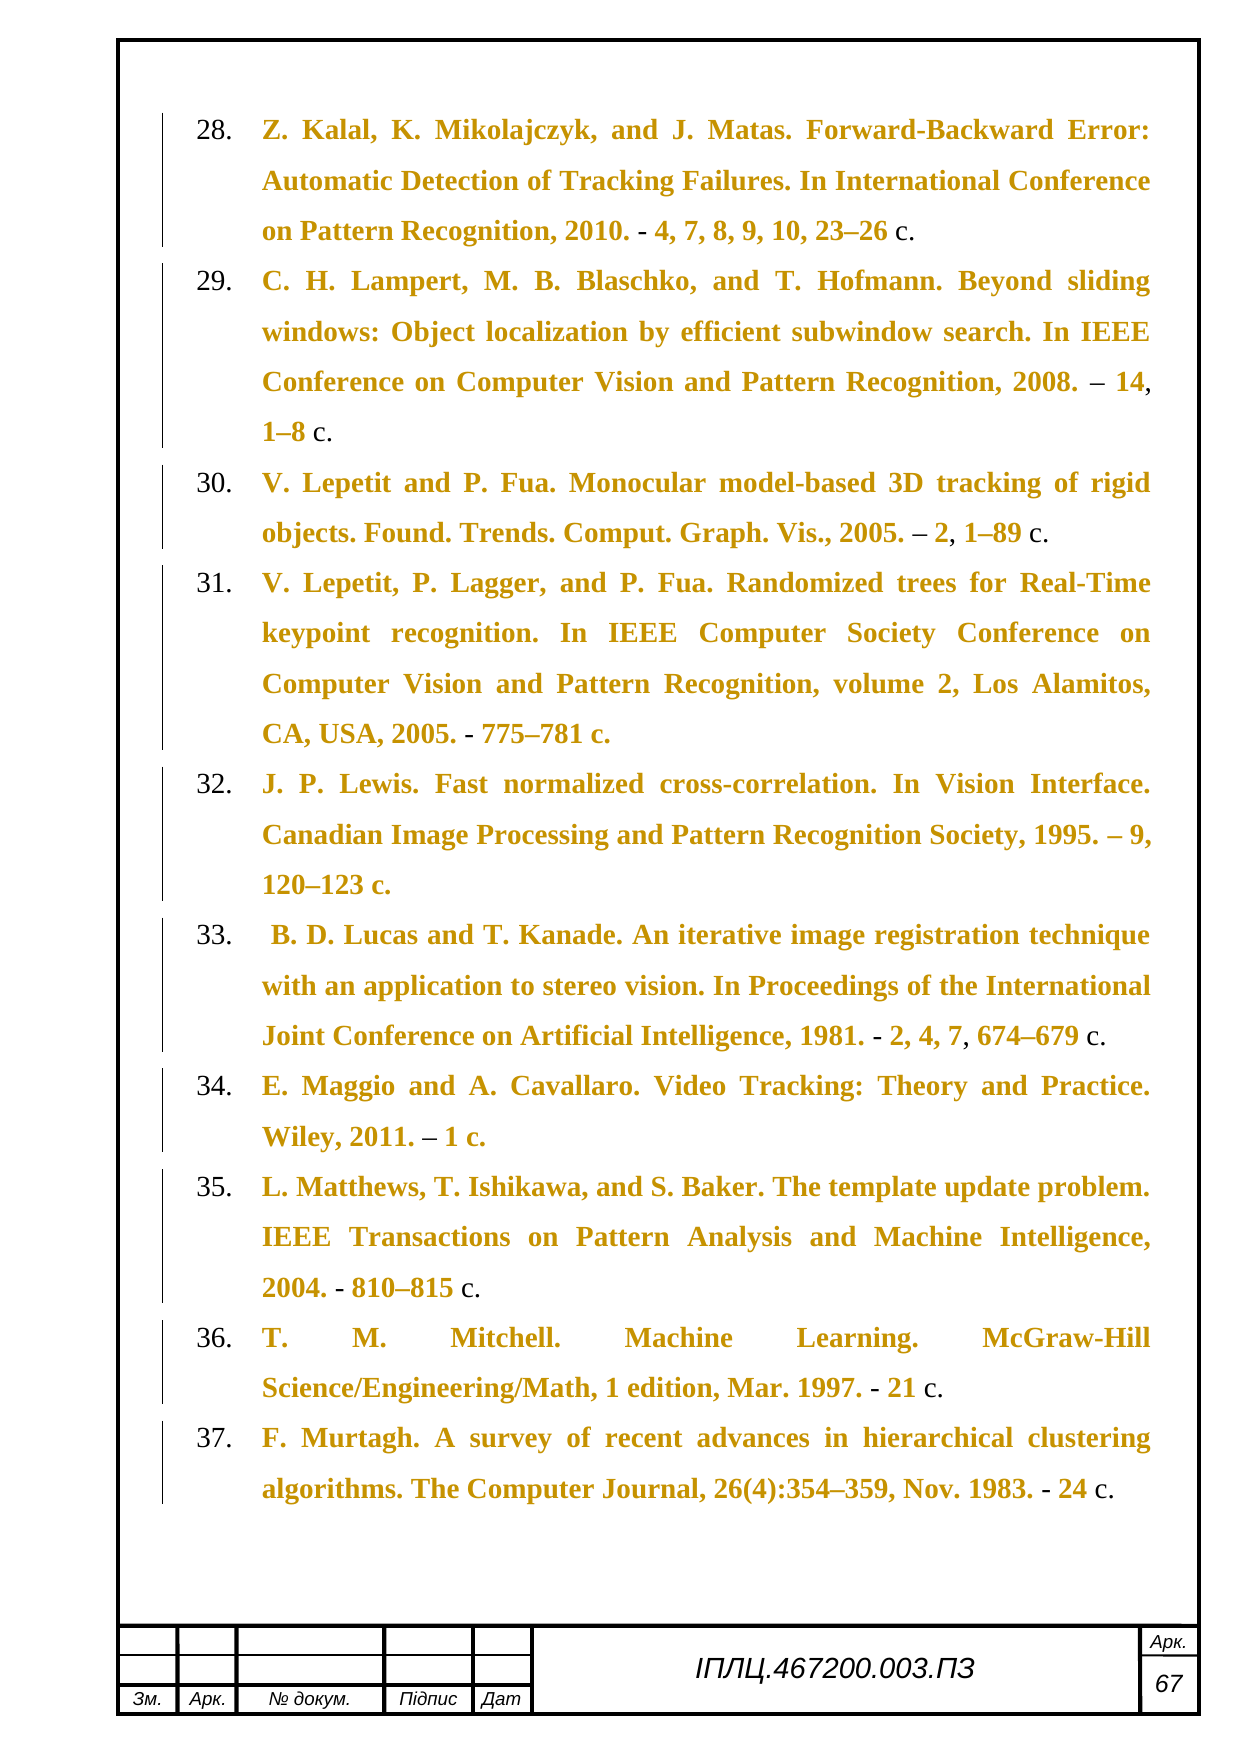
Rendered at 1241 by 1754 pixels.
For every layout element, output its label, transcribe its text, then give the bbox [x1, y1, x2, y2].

list T. M. Mitchell. Machine Learning. McGraw-Hill Science/Engineering/Math, 1 edition, Mar. 1997. - 21 с. [196, 1320, 1152, 1404]
list L. Matthews, T. Ishikawa, and S. Baker. The template update problem. IEEE Transactions on Pattern Analysis and Machine Intelligence, 2004. - 810–815 с. [196, 1169, 1152, 1303]
list E. Maggio and A. Cavallaro. Video Tracking: Theory and Practice. Wiley, 2011. – 1 с. [196, 1068, 1152, 1152]
list V. Lepetit, P. Lagger, and P. Fua. Randomized trees for Real-Time keypoint recognition. In IEEE Computer Society Conference on Computer Vision and Pattern Recognition, volume 2, Los Alamitos, CA, USA, 2005. - 775–781 с. [196, 565, 1152, 750]
list V. Lepetit and P. Fua. Monocular model-based 3D tracking of rigid objects. Found. Trends. Comput. Graph. Vis., 2005. – 2, 1–89 с. [196, 465, 1152, 548]
list B. D. Lucas and T. Kanade. An iterative image registration technique with an application to stereo vision. In Proceedings of the International Joint Conference on Artificial Intelligence, 1981. - 2, 4, 7, 674–679 с. [196, 917, 1152, 1052]
list F. Murtagh. A survey of recent advances in hierarchical clustering algorithms. The Computer Journal, 26(4):354–359, Nov. 1983. - 24 с. [196, 1421, 1152, 1504]
list C. H. Lampert, M. B. Blaschko, and T. Hofmann. Beyond sliding windows: Object localization by efficient subwindow search. In IEEE Conference on Computer Vision and Pattern Recognition, 2008. – 14, 1–8 с. [196, 263, 1152, 448]
list J. P. Lewis. Fast normalized cross-correlation. In Vision Interface. Canadian Image Processing and Pattern Recognition Society, 1995. – 9, 120–123 с. [196, 767, 1152, 901]
list Z. Kalal, K. Mikolajczyk, and J. Matas. Forward-Backward Error: Automatic Detection of Tracking Failures. In International Conference on Pattern Recognition, 2010. - 4, 7, 8, 9, 10, 23–26 с. [196, 112, 1152, 247]
